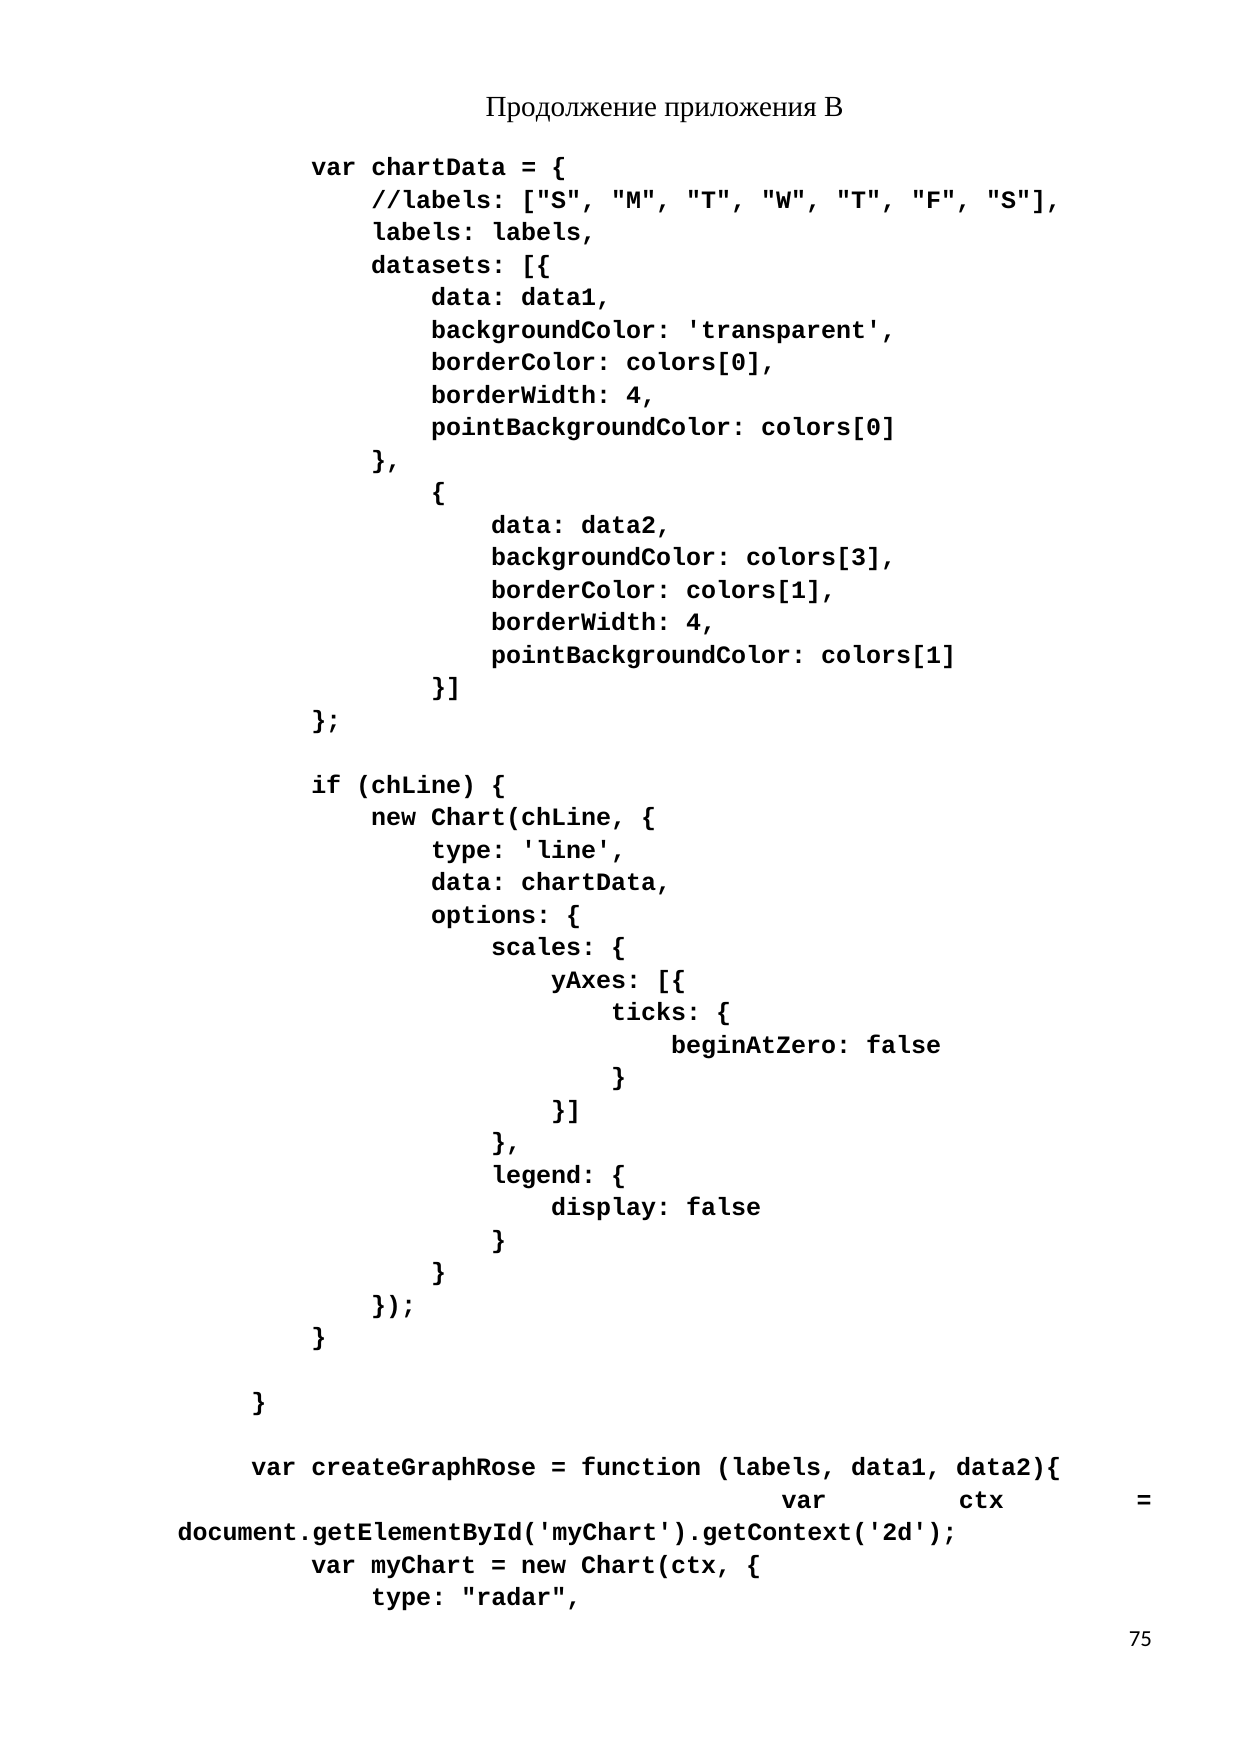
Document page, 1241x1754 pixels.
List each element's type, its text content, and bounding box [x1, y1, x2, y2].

text var chartData = { [177, 155, 1152, 183]
text } [177, 1260, 1152, 1288]
text scales: { [177, 935, 1152, 963]
text options: { [177, 902, 1152, 931]
text borderWidth: 4, [177, 610, 1152, 638]
text yAxes: [{ [177, 967, 1152, 996]
text legend: { [177, 1162, 1152, 1191]
text }); [177, 1292, 1152, 1321]
text } [177, 1390, 1152, 1418]
text } [177, 1227, 1152, 1256]
text new Chart(chLine, { [177, 805, 1152, 833]
text pointBackgroundColor: colors[0] [177, 415, 1152, 443]
text ticks: { [177, 1000, 1152, 1028]
text if (chLine) { [177, 772, 1152, 801]
text borderColor: colors[0], [177, 350, 1152, 378]
text display: false [177, 1195, 1152, 1223]
text datasets: [{ [177, 252, 1152, 281]
text borderColor: colors[1], [177, 577, 1152, 606]
text var ctx = document.getElementById('myChart').getContext('2d'); [177, 1487, 1152, 1548]
text data: data2, [177, 512, 1152, 541]
text type: "radar", [177, 1585, 1152, 1613]
text } [177, 1325, 1152, 1353]
text }; [177, 707, 1152, 736]
text }] [177, 1097, 1152, 1126]
text labels: labels, [177, 220, 1152, 248]
text var myChart = new Chart(ctx, { [177, 1552, 1152, 1581]
text } [177, 1065, 1152, 1093]
text { [177, 480, 1152, 508]
text pointBackgroundColor: colors[1] [177, 642, 1152, 671]
text Продолжение приложения В [177, 89, 1152, 122]
text backgroundColor: 'transparent', [177, 317, 1152, 346]
text backgroundColor: colors[3], [177, 545, 1152, 573]
text var createGraphRose = function (labels, data1, data2){ [177, 1455, 1152, 1483]
text }, [177, 447, 1152, 476]
text beginAtZero: false [177, 1032, 1152, 1061]
text }, [177, 1130, 1152, 1158]
text borderWidth: 4, [177, 382, 1152, 411]
text //labels: ["S", "M", "T", "W", "T", "F", "S"], [177, 187, 1152, 216]
text data: data1, [177, 285, 1152, 313]
text }] [177, 675, 1152, 703]
text data: chartData, [177, 870, 1152, 898]
text type: 'line', [177, 837, 1152, 866]
